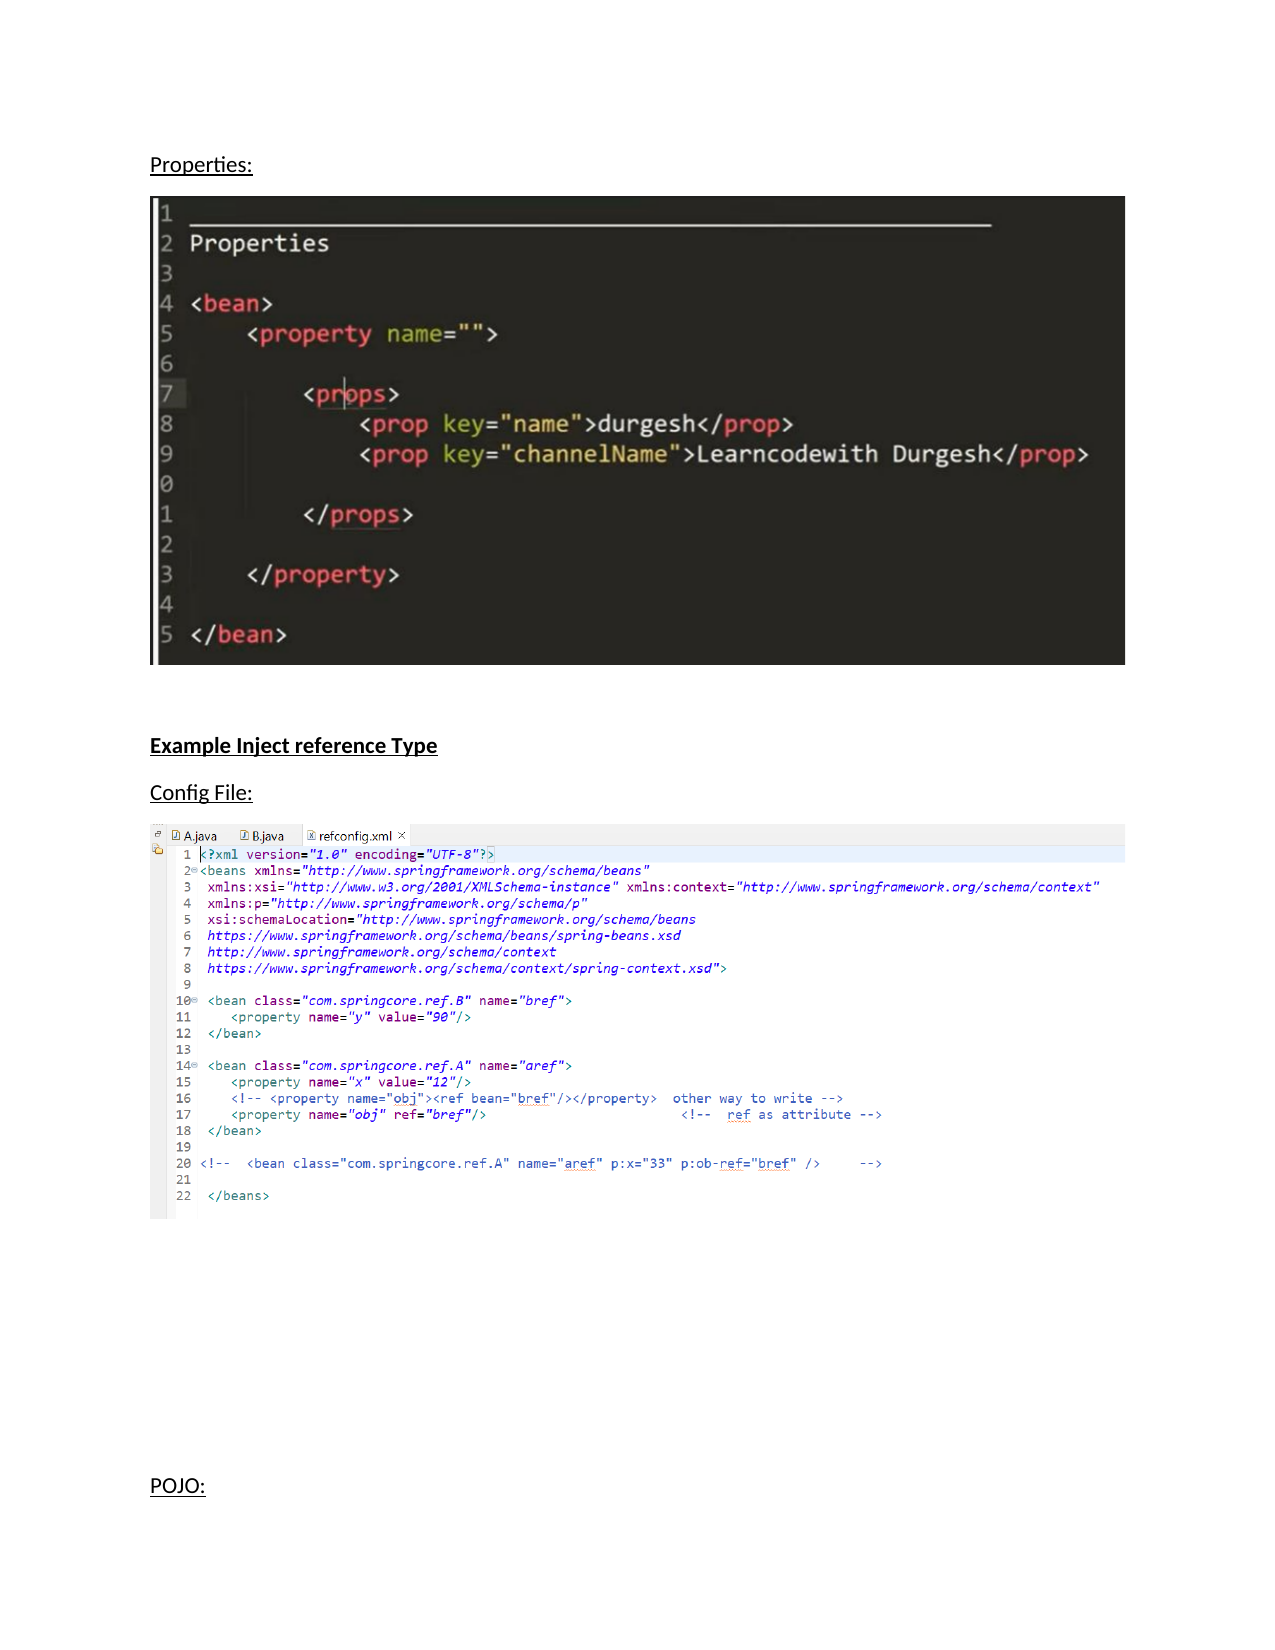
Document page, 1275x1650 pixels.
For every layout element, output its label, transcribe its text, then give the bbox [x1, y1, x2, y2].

picture [150, 824, 1125, 1219]
text Config File: [150, 778, 1125, 806]
picture [150, 196, 1125, 665]
text Example Inject reference Type [150, 731, 1125, 759]
text POJO: [150, 1472, 1125, 1499]
text Properties: [150, 150, 1125, 178]
